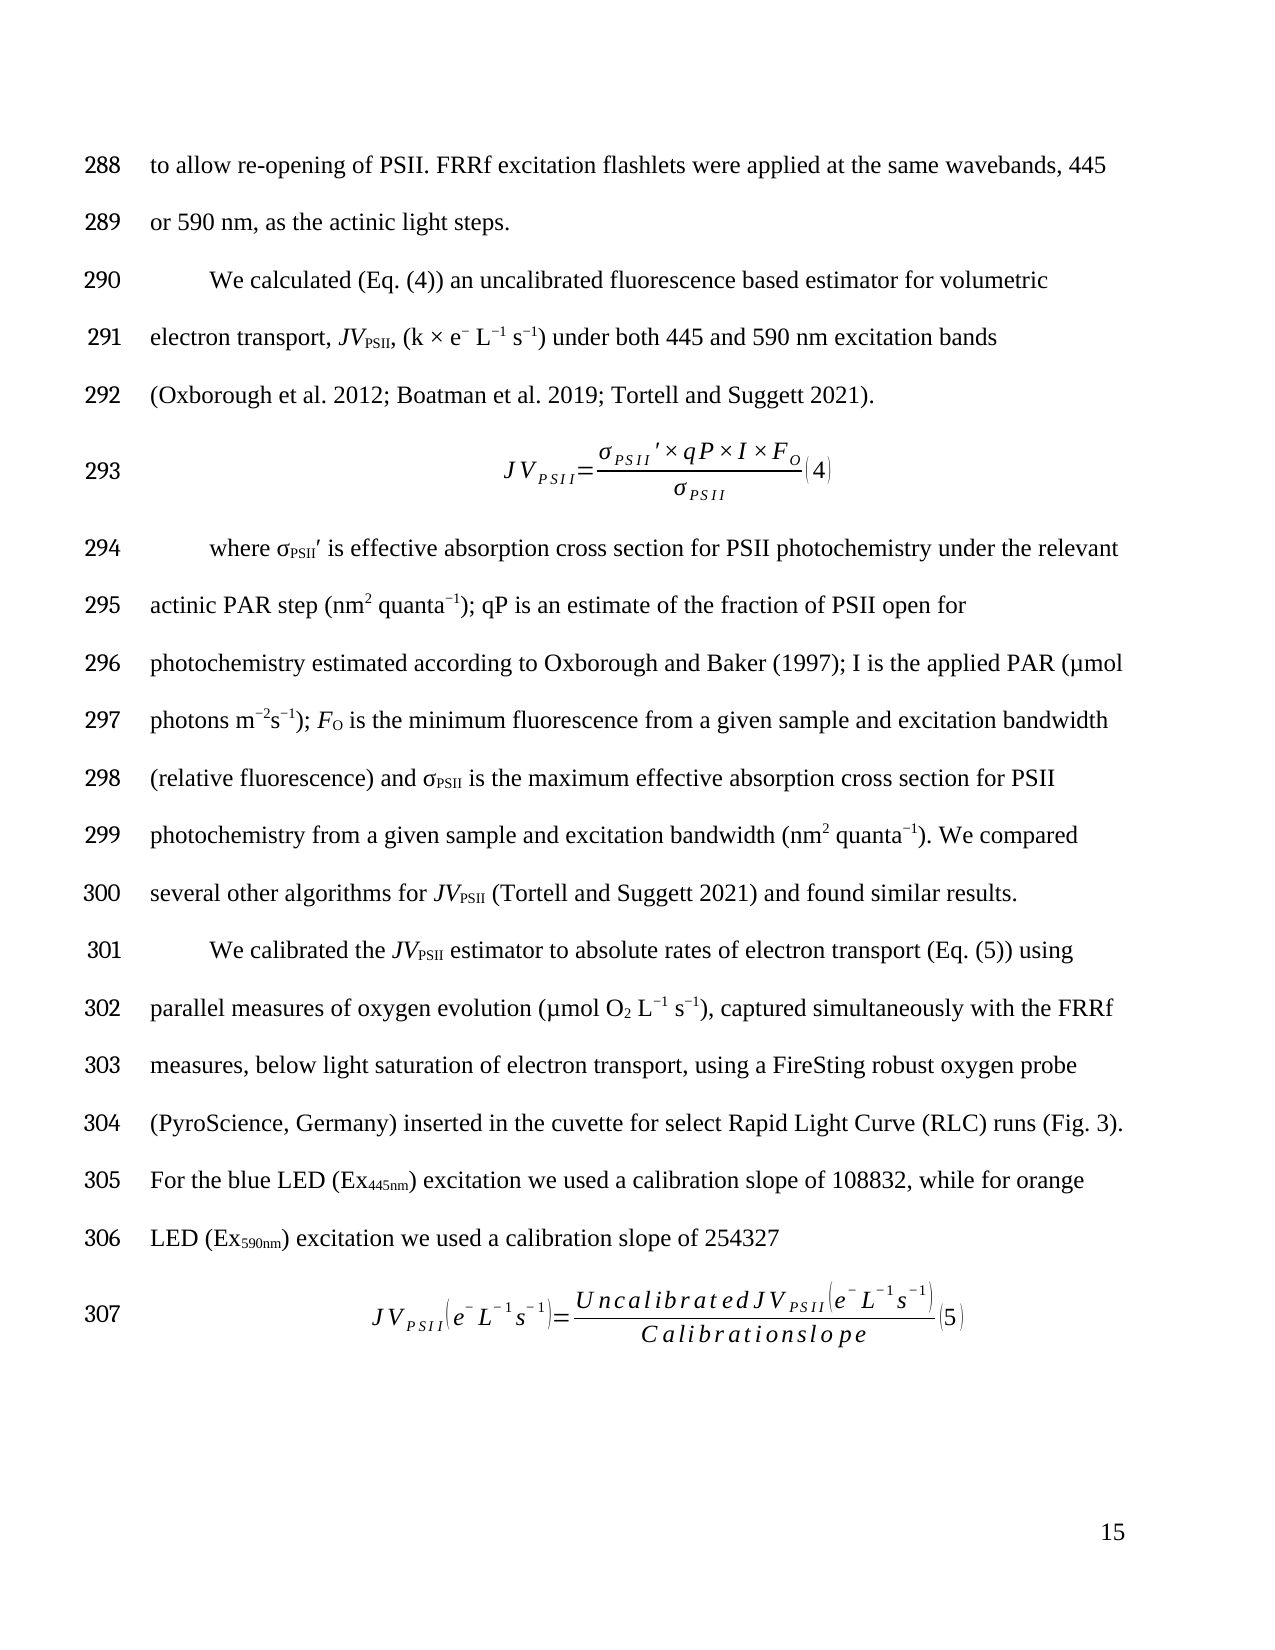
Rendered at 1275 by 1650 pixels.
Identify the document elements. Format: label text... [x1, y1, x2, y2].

text where σPSII′ is effective absorption cross section for PSII photochemistry under the relevant actinic PAR step (nm2 quanta−1); qP is an estimate of the fraction of PSII open for photochemistry estimated according to Oxborough and Baker (1997); I is the applied PAR (µmol photons m−2s−1); FO is the minimum fluorescence from a given sample and excitation bandwidth (relative fluorescence) and σPSII is the maximum effective absorption cross section for PSII photochemistry from a given sample and excitation bandwidth (nm2 quanta−1). We compared several other algorithms for JVPSII (Tortell and Suggett 2021) and found similar results. [150, 533, 1125, 906]
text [150, 150, 1125, 236]
text We calibrated the JVPSII estimator to absolute rates of electron transport (Eq. (5)) using parallel measures of oxygen evolution (µmol O2 L−1 s−1), captured simultaneously with the FRRf measures, below light saturation of electron transport, using a FireSting robust oxygen probe (PyroScience, Germany) inserted in the cuvette for select Rapid Light Curve (RLC) runs (Fig. 3). For the blue LED (Ex445nm) excitation we used a calibration slope of 108832, while for orange LED (Ex590nm) excitation we used a calibration slope of 254327 [150, 935, 1125, 1251]
text We calculated (Eq. (4)) an uncalibrated fluorescence based estimator for volumetric electron transport, JVPSII, (k × e− L−1 s−1) under both 445 and 590 nm excitation bands (Oxborough et al. 2012; Boatman et al. 2019; Tortell and Suggett 2021). [150, 265, 1125, 409]
